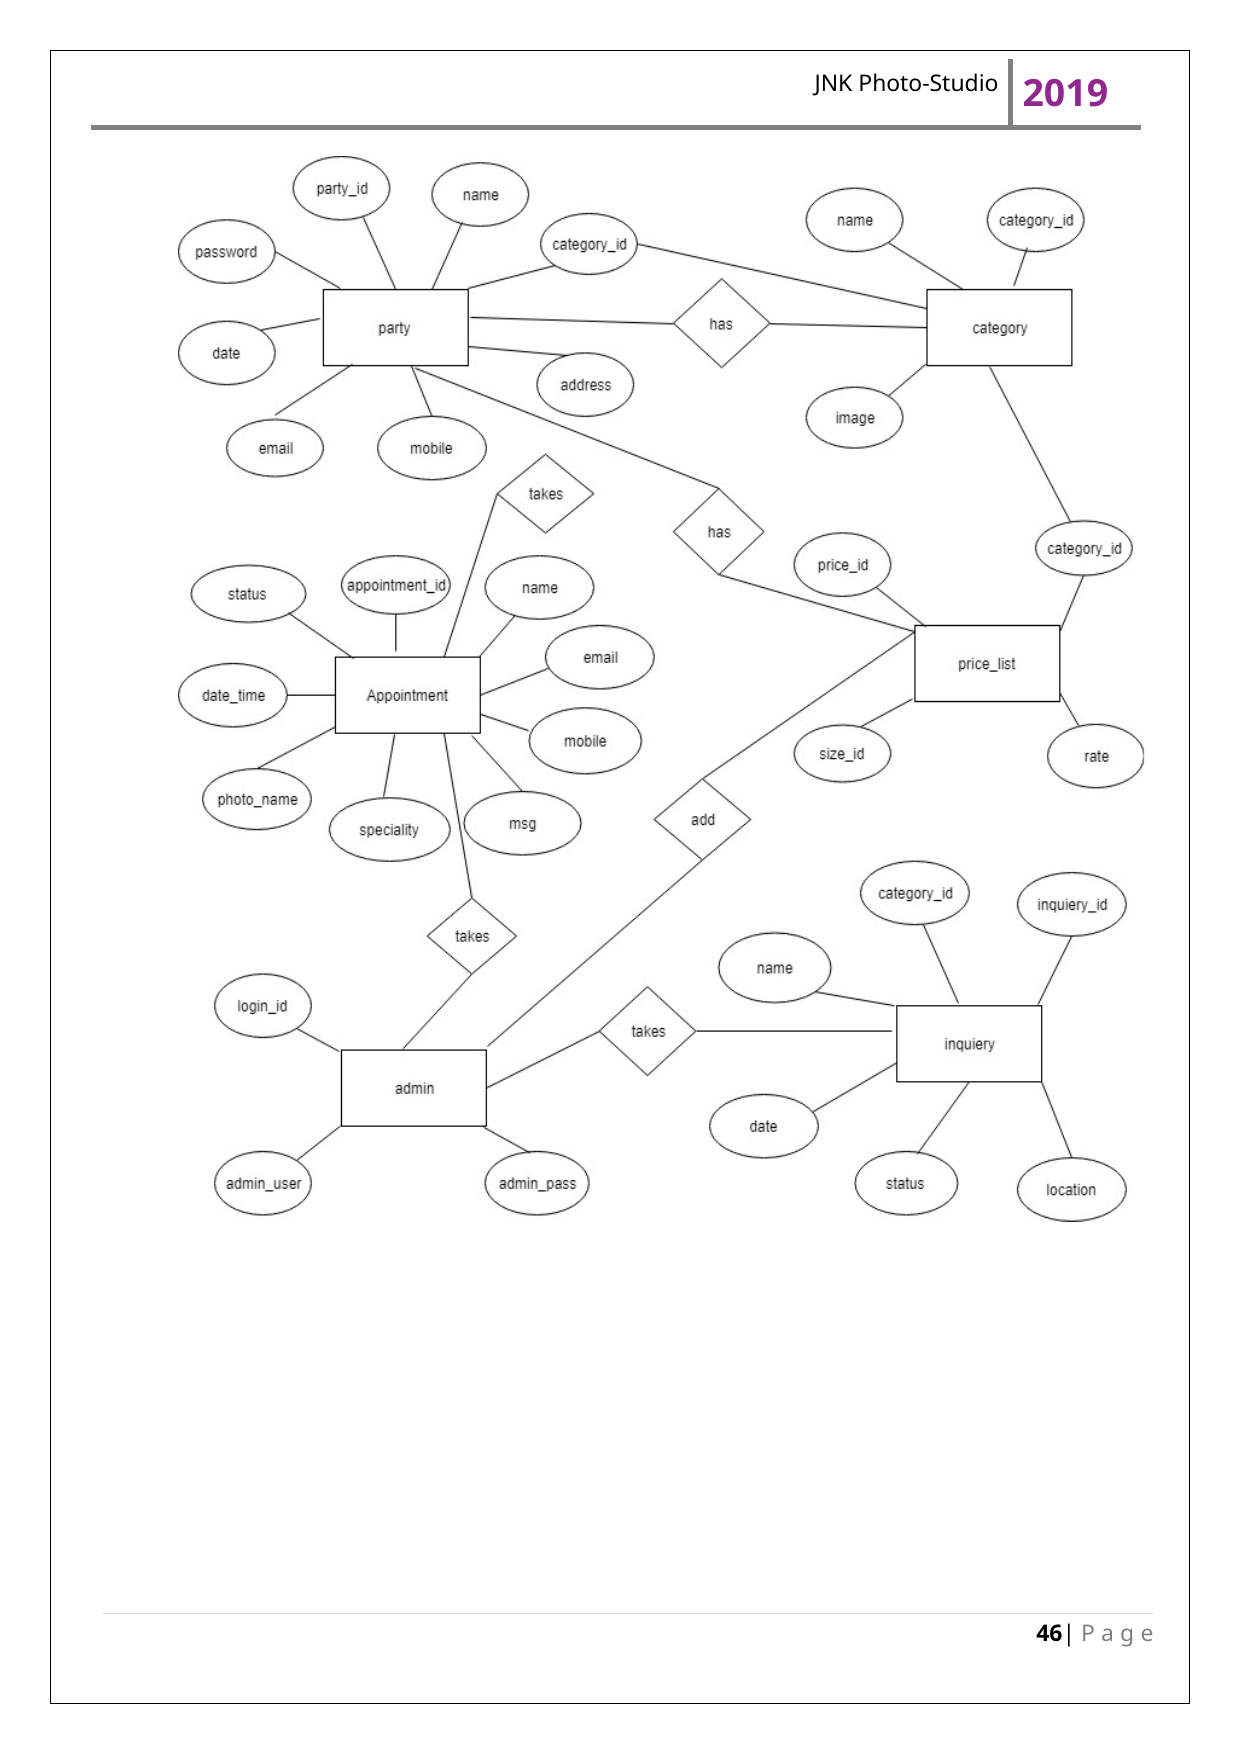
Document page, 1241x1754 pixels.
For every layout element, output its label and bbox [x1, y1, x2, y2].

picture [178, 156, 1145, 1222]
